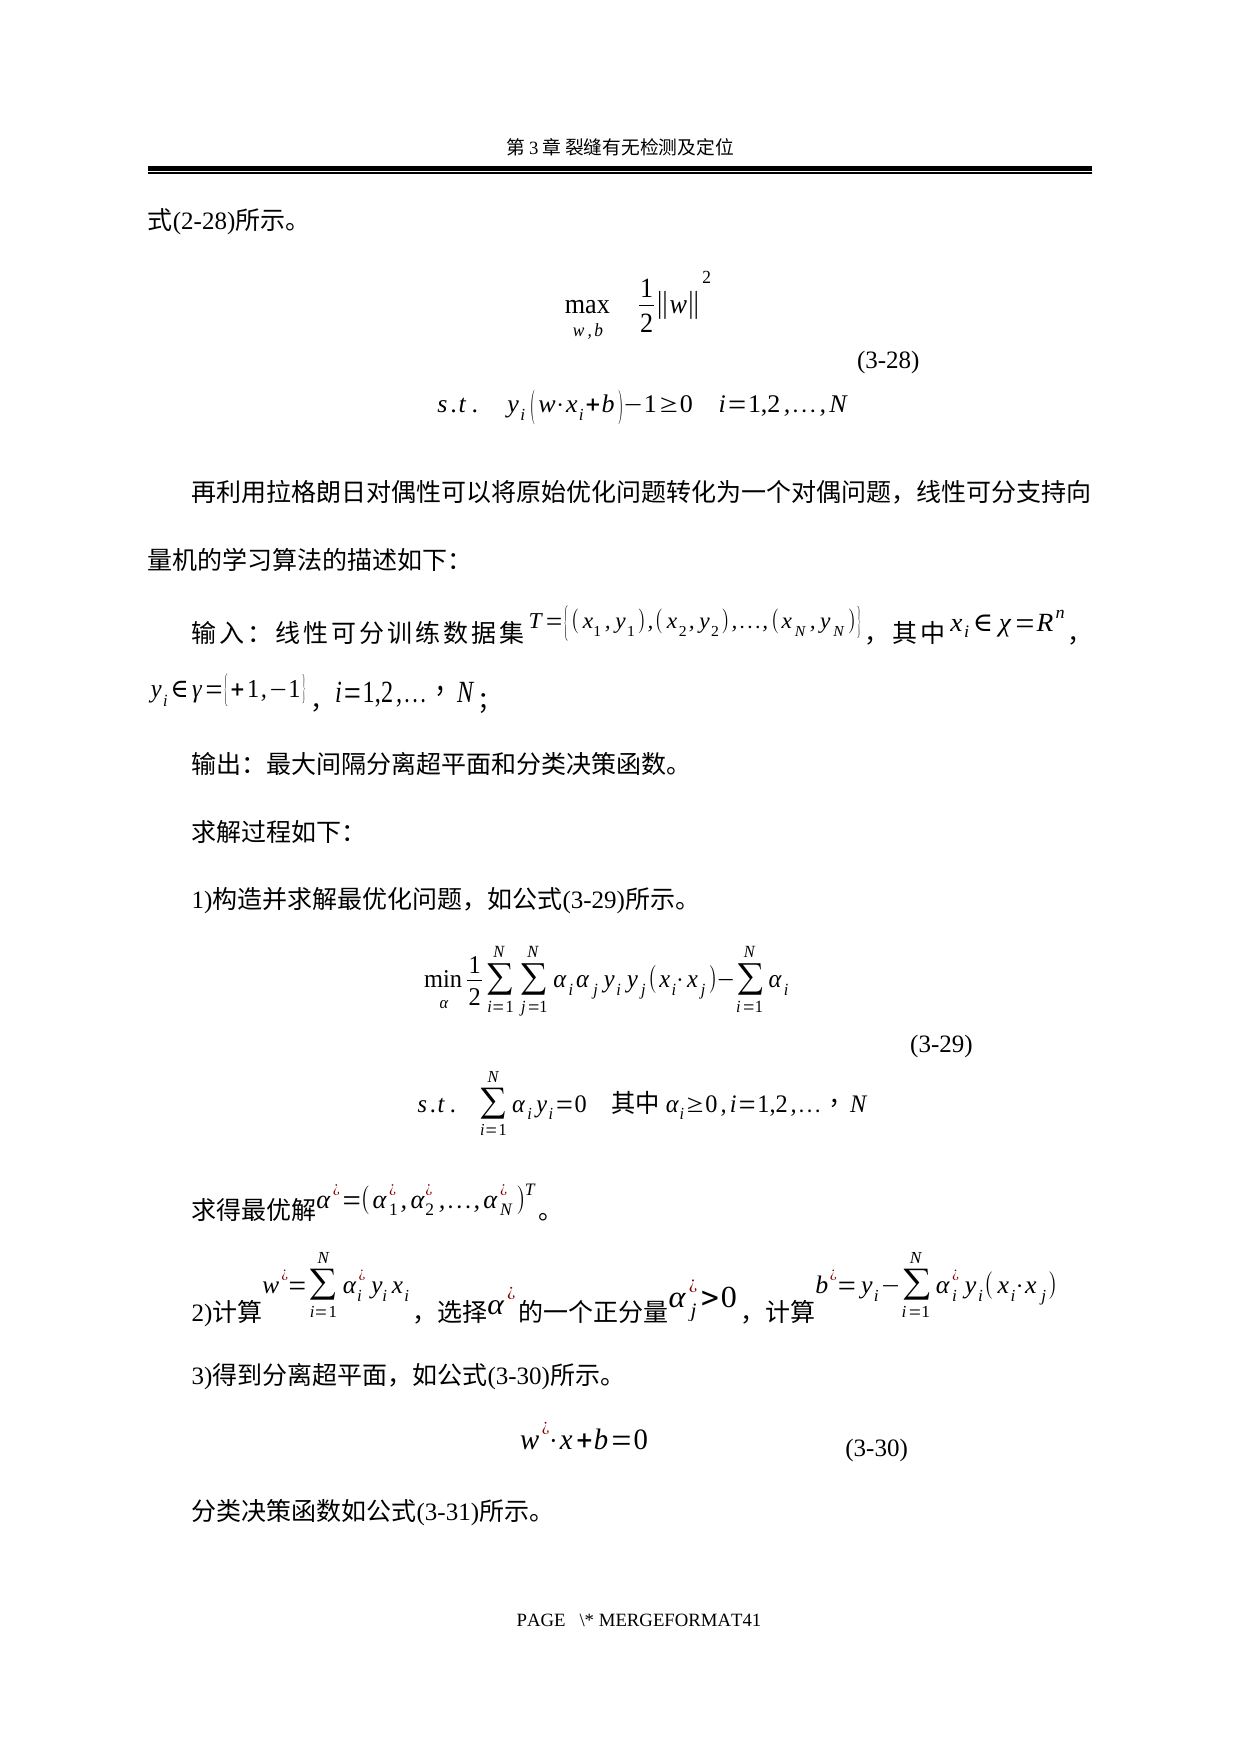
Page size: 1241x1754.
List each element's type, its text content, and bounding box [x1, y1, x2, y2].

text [148, 185, 1092, 253]
text 求解过程如下： [148, 796, 1092, 864]
text 求得最优解。 [148, 1170, 1092, 1238]
text 分类决策函数如公式(3-31)所示。 [148, 1475, 1092, 1543]
text 1)构造并求解最优化问题，如公式(3-29)所示。 [148, 864, 1092, 932]
text 输出：最大间隔分离超平面和分类决策函数。 [148, 728, 1092, 796]
text 2)计算，选择的一个正分量，计算 [148, 1238, 1092, 1339]
text 3)得到分离超平面，如公式(3-30)所示。 [148, 1339, 1092, 1407]
text (3-29) [148, 932, 1092, 1068]
text 再利用拉格朗日对偶性可以将原始优化问题转化为一个对偶问题，线性可分支持向量机的学习算法的描述如下： [148, 457, 1092, 592]
text (3-30) [148, 1407, 1092, 1475]
text 输入：线性可分训练数据集，其中，，； [148, 592, 1092, 728]
text (3-28) [148, 253, 1092, 389]
